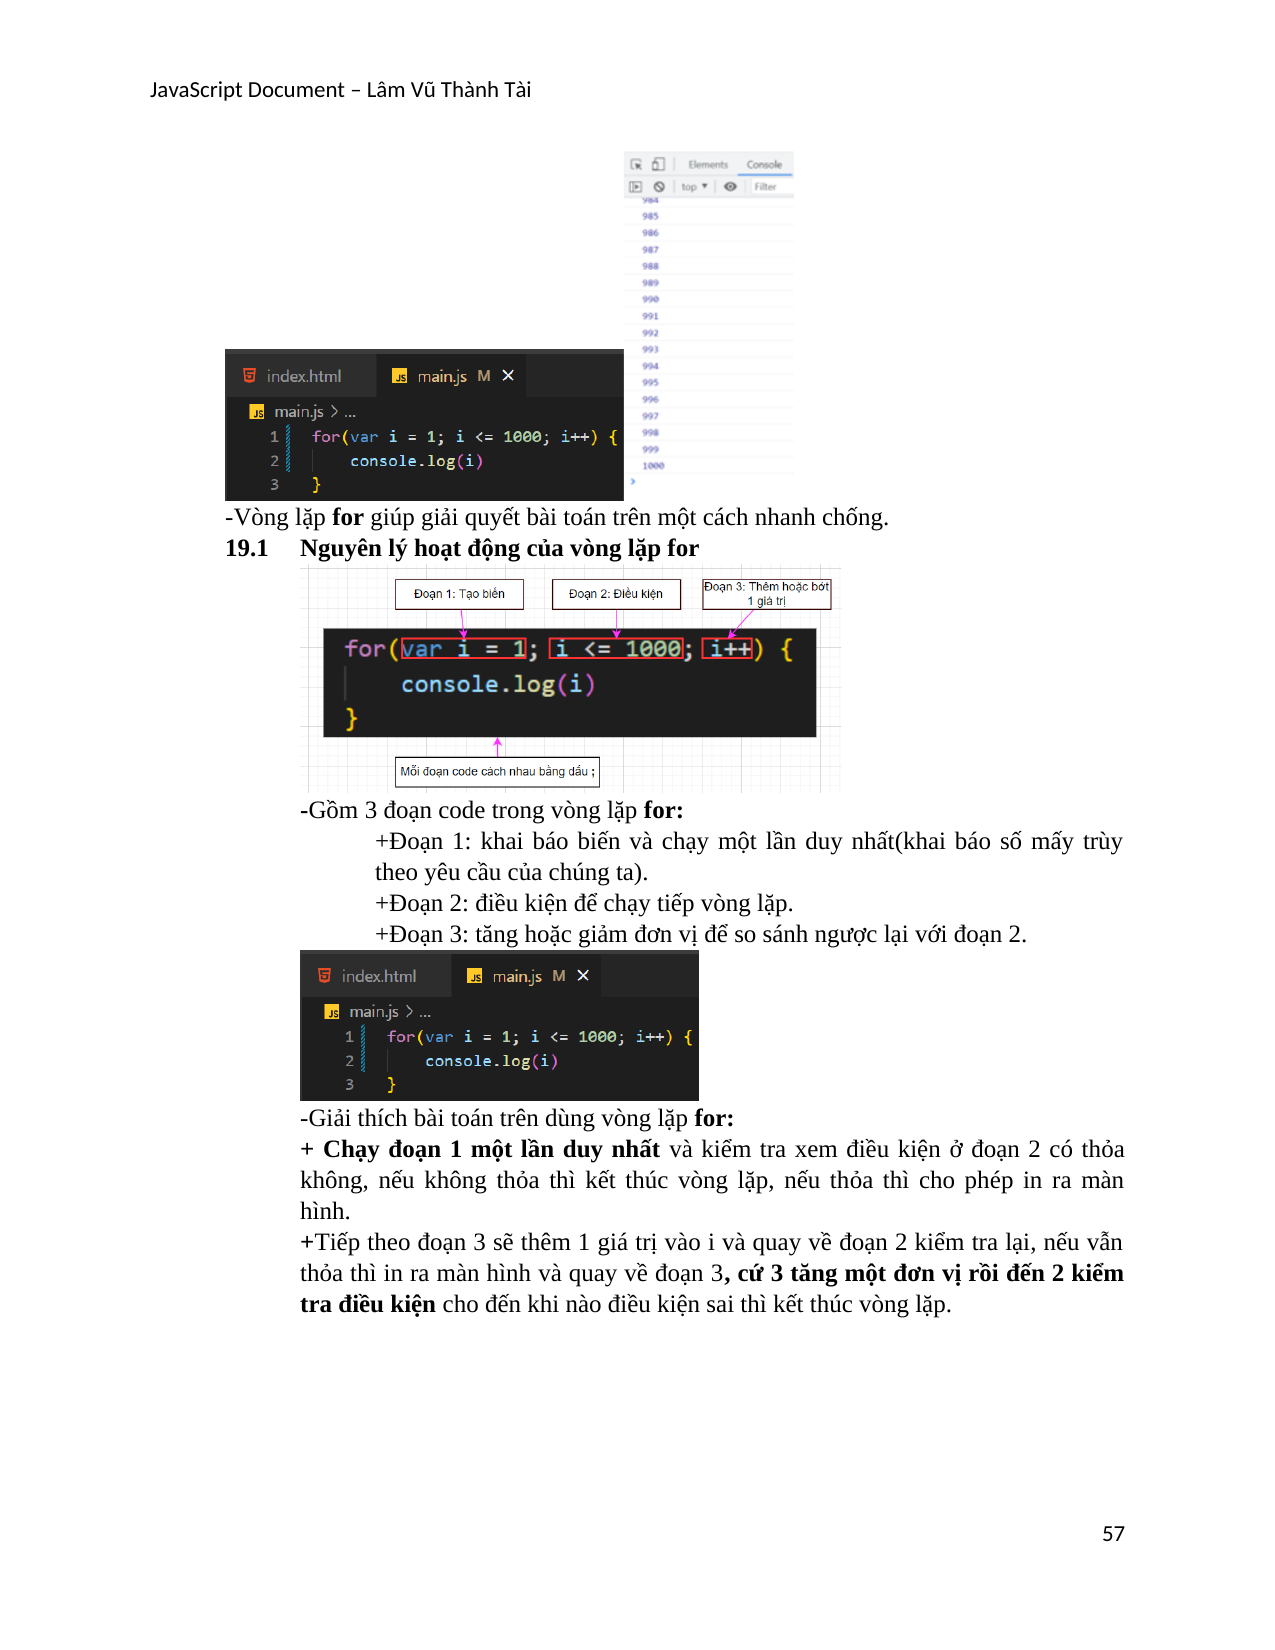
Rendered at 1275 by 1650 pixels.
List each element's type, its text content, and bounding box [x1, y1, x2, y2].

picture [225, 150, 794, 501]
list -Giải thích bài toán trên dùng vòng lặp for: [300, 1103, 1125, 1132]
list + Chạy đoạn 1 một lần duy nhất và kiểm tra xem điều kiện ở đoạn 2 có thỏa không, nếu không thỏa thì kết thúc vòng lặp, nếu thỏa thì cho phép in ra màn hình. [300, 1134, 1125, 1225]
picture [300, 564, 842, 793]
list +Đoạn 2: điều kiện để chạy tiếp vòng lặp. [300, 888, 1125, 917]
list +Đoạn 3: tăng hoặc giảm đơn vị để so sánh ngược lại với đoạn 2. [300, 919, 1125, 948]
list +Đoạn 1: khai báo biến và chạy một lần duy nhất(khai báo số mấy trùy theo yêu cầu của chúng ta). [375, 826, 1125, 886]
picture [300, 950, 699, 1101]
list -Gồm 3 đoạn code trong vòng lặp for: [300, 795, 1125, 823]
list -Vòng lặp for giúp giải quyết bài toán trên một cách nhanh chống. [225, 502, 1125, 531]
list +Tiếp theo đoạn 3 sẽ thêm 1 giá trị vào i và quay về đoạn 2 kiểm tra lại, nếu vẫn thỏa thì in ra màn hình và quay về đoạn 3, cứ 3 tăng một đơn vị rồi đến 2 kiểm tra điều kiện cho đến khi nào điều kiện sai thì kết thúc vòng lặp. [300, 1227, 1125, 1318]
list Nguyên lý hoạt động của vòng lặp for [225, 533, 1125, 562]
